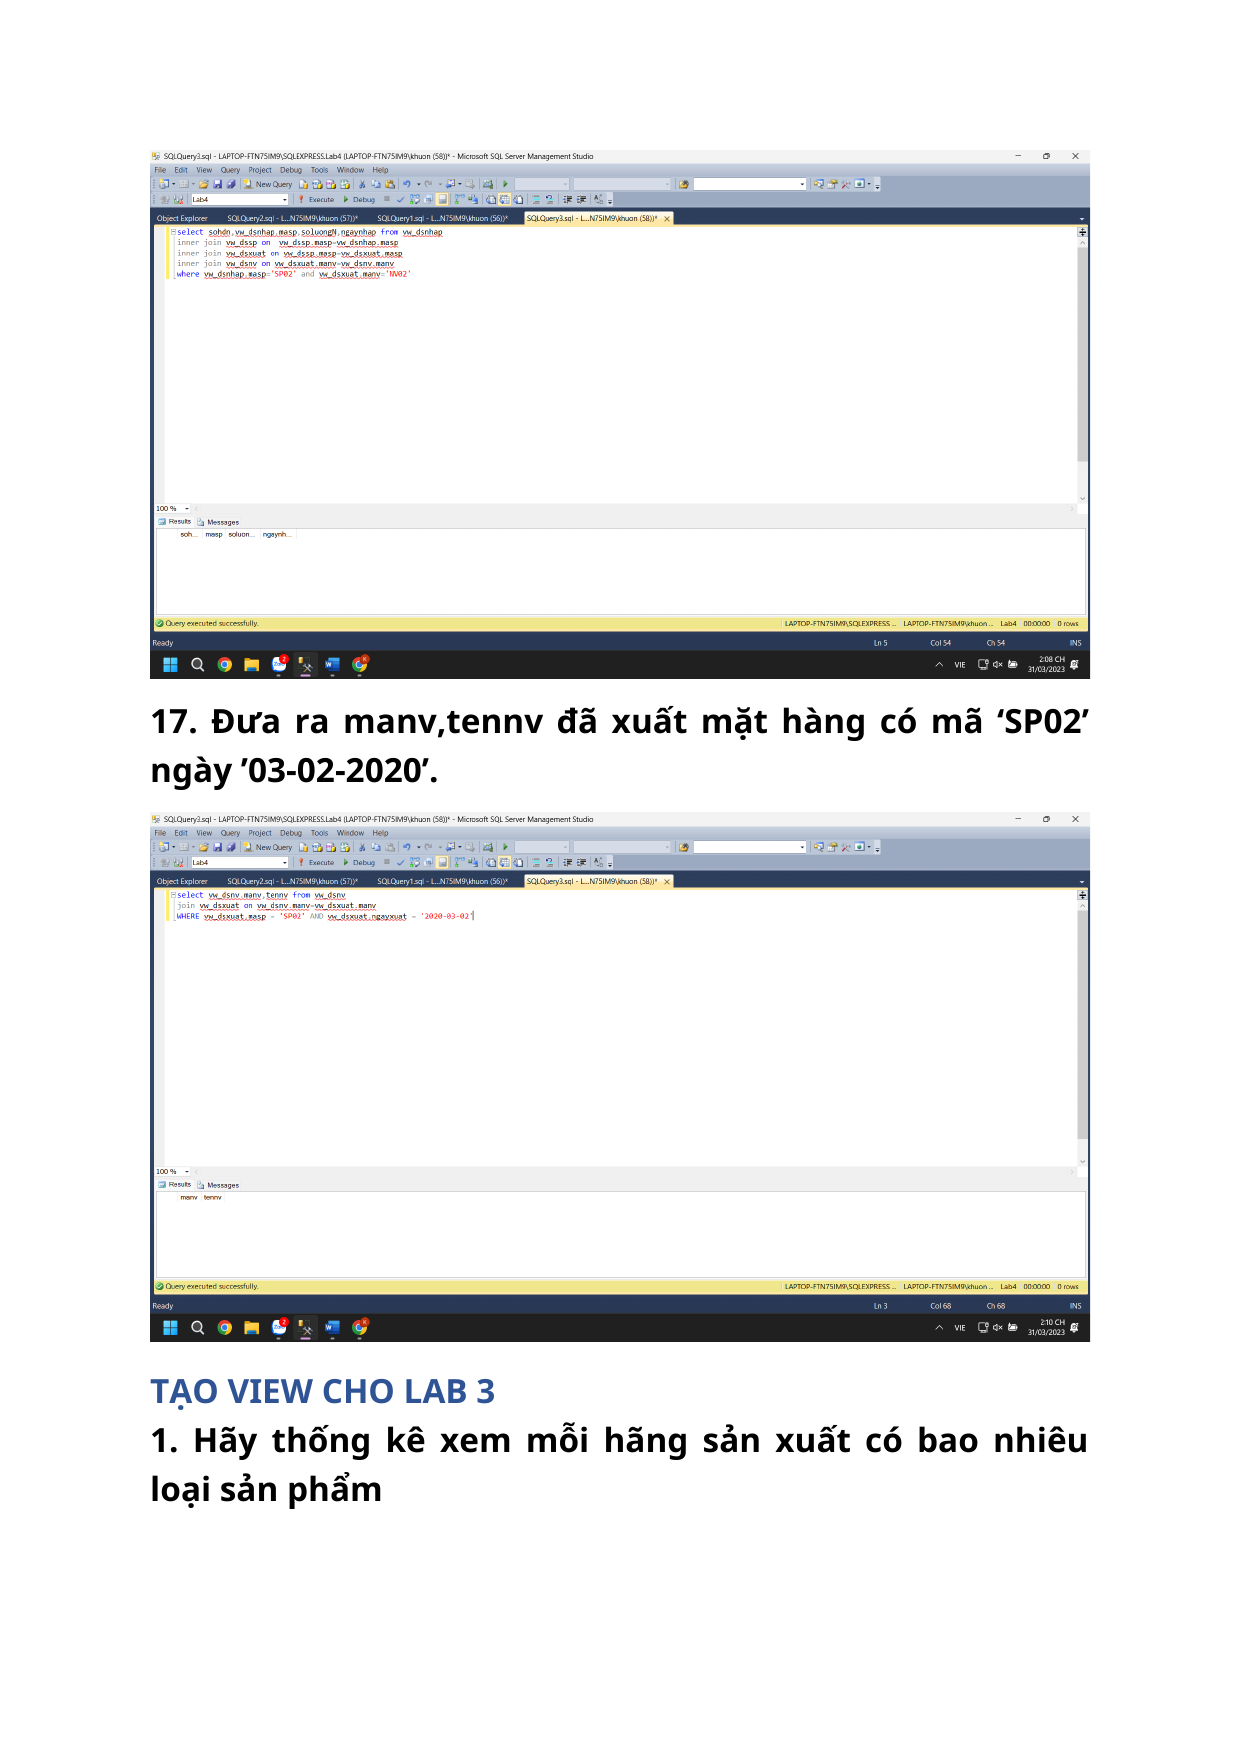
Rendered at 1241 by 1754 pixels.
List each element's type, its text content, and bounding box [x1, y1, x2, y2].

picture [150, 812, 1091, 1342]
picture [150, 150, 1091, 679]
text 1. Hãy thống kê xem mỗi hãng sản xuất có bao nhiêu loại sản phẩm [150, 1417, 1090, 1512]
text 17. Đưa ra manv,tennv đã xuất mặt hàng có mã ‘SP02’ ngày ’03-02-2020’. [150, 698, 1090, 792]
subtitle TẠO VIEW CHO LAB 3 [150, 1368, 1090, 1414]
